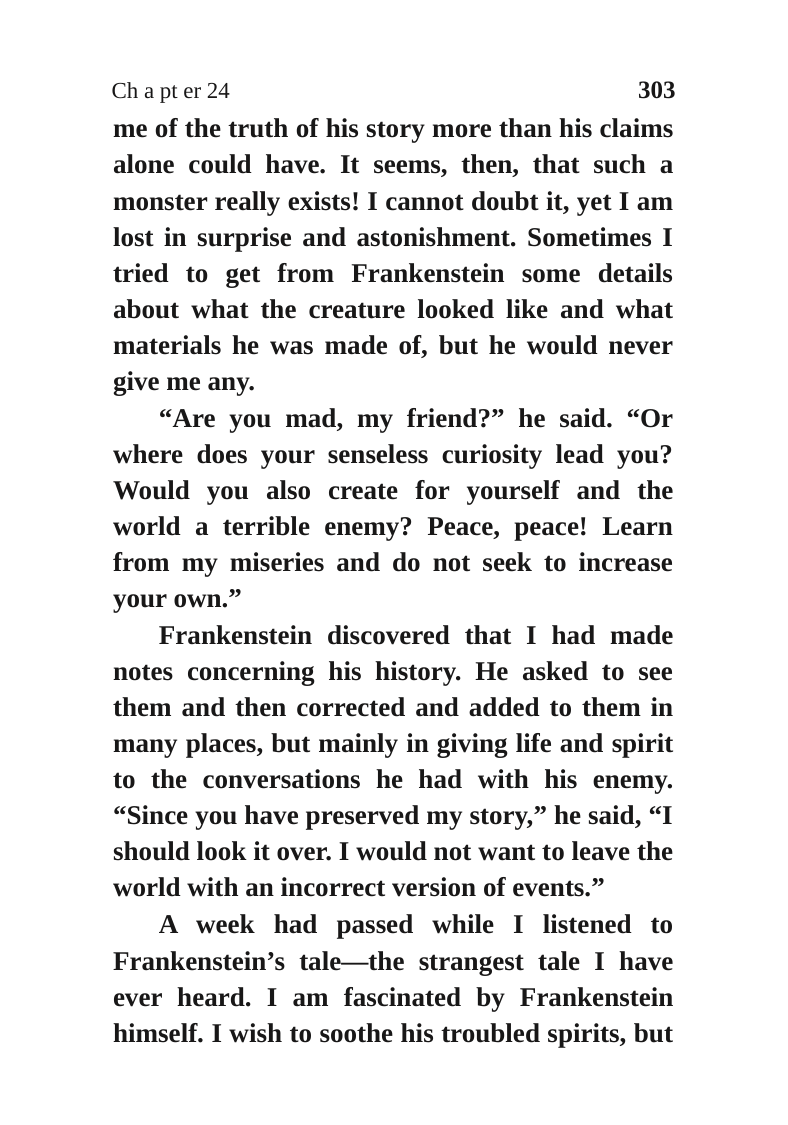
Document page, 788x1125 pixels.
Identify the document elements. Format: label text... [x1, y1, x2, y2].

text Frankenstein discovered that I had made notes concerning his history. He asked to see them and then corrected and added to them in many places, but mainly in giving life and spirit to the conversations he had with his enemy. “Since you have preserved my story,” he said, “I should look it over. I would not want to leave the world with an incorrect version of events.” [113, 619, 674, 903]
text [113, 112, 674, 396]
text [113, 908, 674, 1048]
text “Are you mad, my friend?” he said. “Or where does your senseless curiosity lead you? Would you also create for yourself and the world a terrible enemy? Peace, peace! Learn from my miseries and do not seek to increase your own.” [113, 402, 674, 613]
